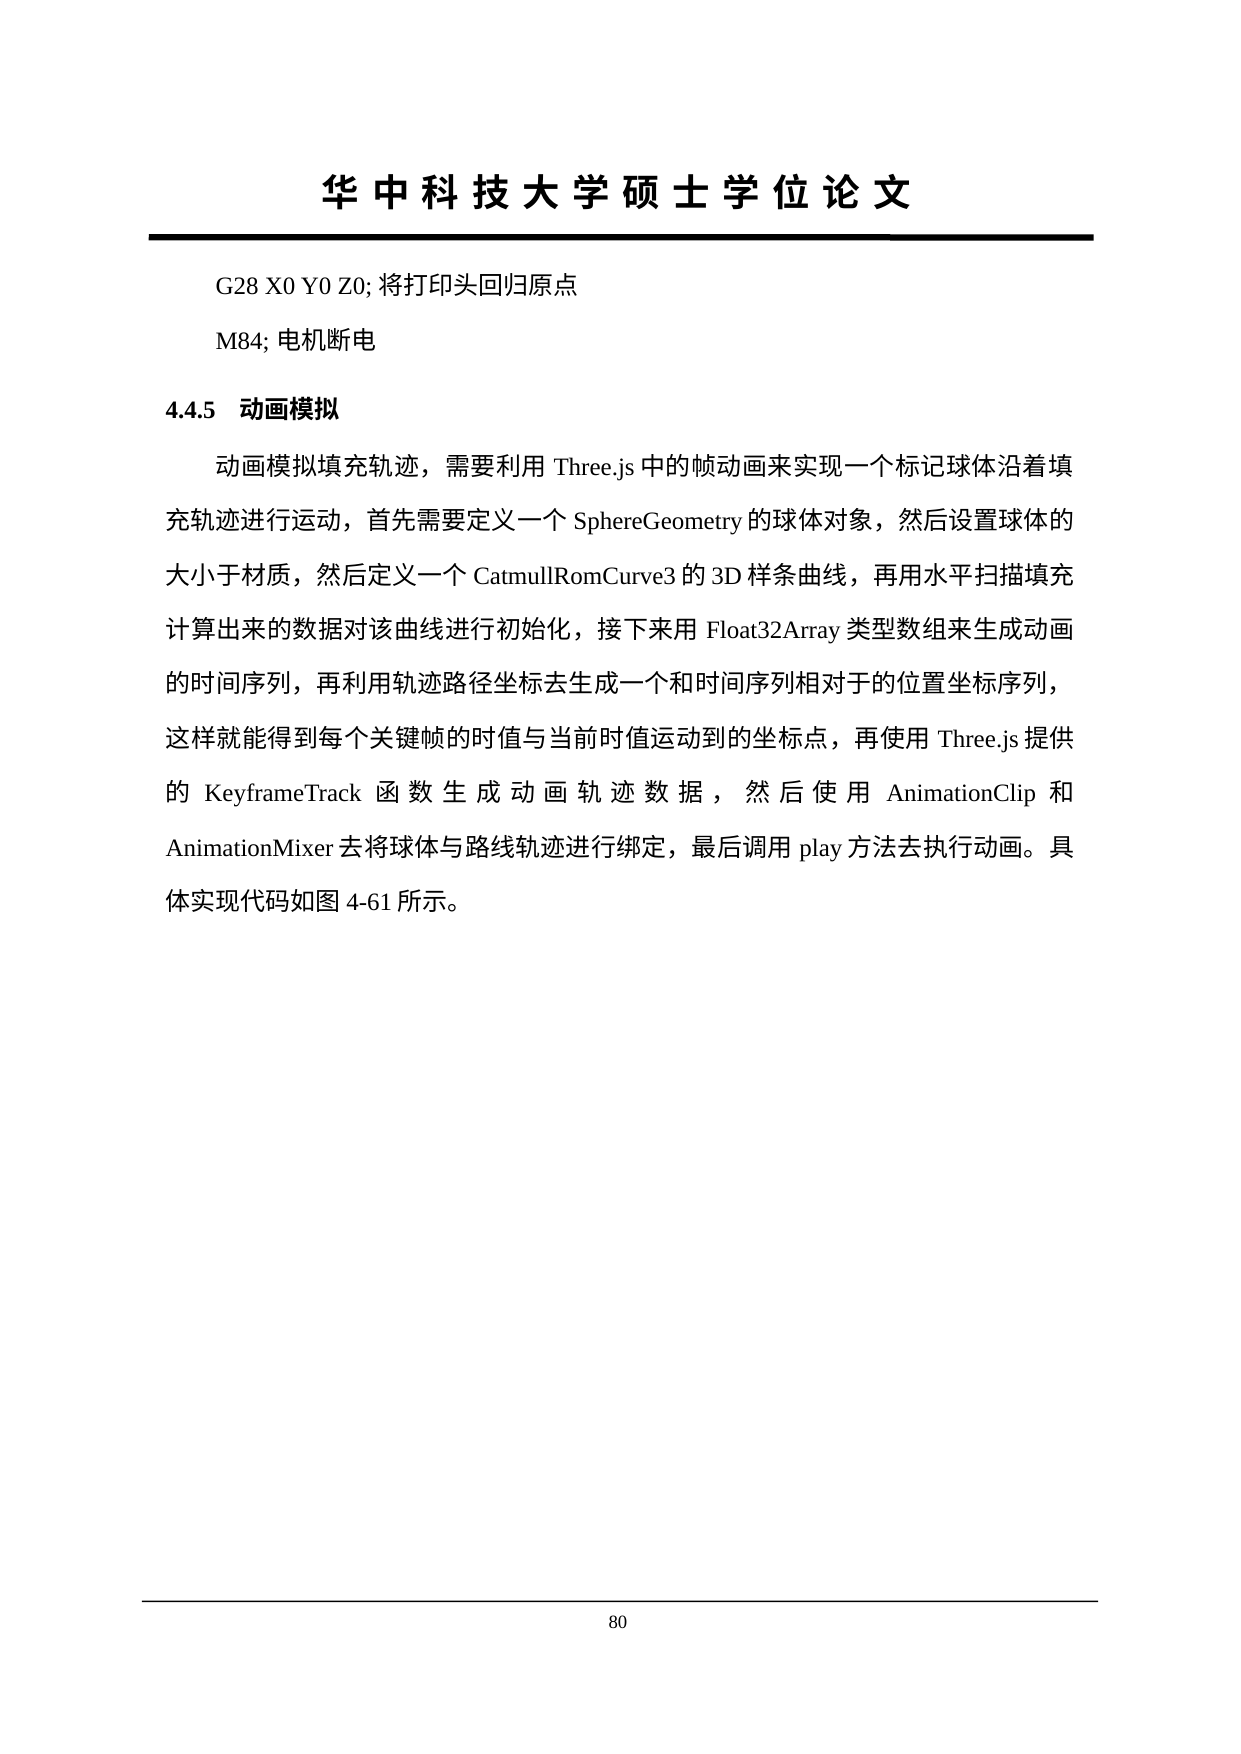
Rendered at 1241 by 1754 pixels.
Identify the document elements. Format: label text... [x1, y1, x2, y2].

text G28 X0 Y0 Z0; 将打印头回归原点 [215, 266, 1075, 302]
text M84; 电机断电 [215, 320, 1075, 356]
subtitle 动画模拟 [165, 389, 1075, 425]
